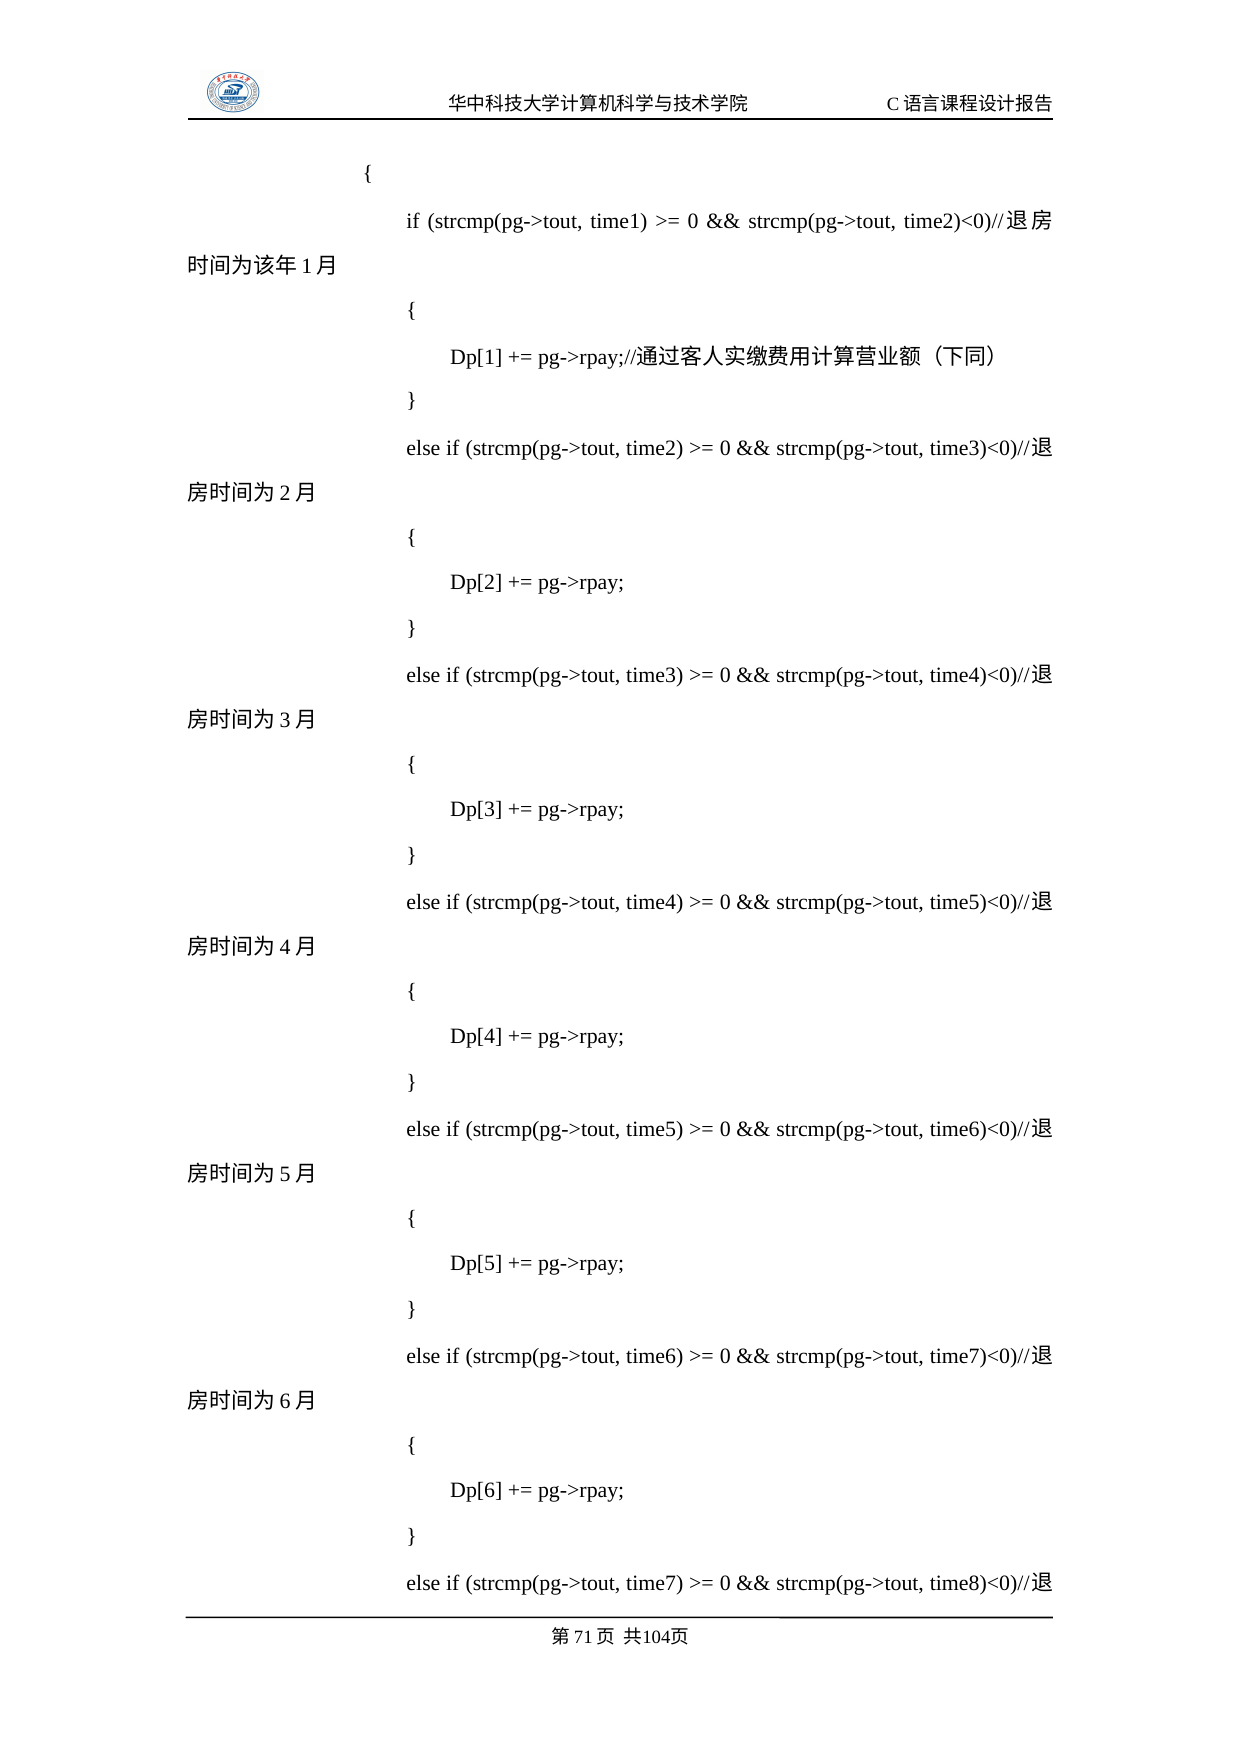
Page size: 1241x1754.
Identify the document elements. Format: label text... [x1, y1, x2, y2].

text { [187, 1195, 1053, 1240]
text { [187, 287, 1053, 332]
text } [187, 1286, 1053, 1331]
text } [187, 832, 1053, 877]
text } [187, 377, 1053, 423]
text else if (strcmp(pg->tout, time3) >= 0 && strcmp(pg->tout, time4)<0)//退房时间为3月 [187, 650, 1053, 741]
text { [187, 968, 1053, 1013]
text { [187, 1422, 1053, 1467]
text { [187, 150, 1053, 196]
text Dp[6] += pg->rpay; [187, 1467, 1053, 1513]
text else if (strcmp(pg->tout, time5) >= 0 && strcmp(pg->tout, time6)<0)//退房时间为5月 [187, 1104, 1053, 1195]
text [187, 1558, 1053, 1604]
text else if (strcmp(pg->tout, time6) >= 0 && strcmp(pg->tout, time7)<0)//退房时间为6月 [187, 1331, 1053, 1422]
text } [187, 1513, 1053, 1558]
text Dp[4] += pg->rpay; [187, 1013, 1053, 1059]
text if (strcmp(pg->tout, time1) >= 0 && strcmp(pg->tout, time2)<0)//退房时间为该年1月 [187, 196, 1053, 287]
text Dp[5] += pg->rpay; [187, 1240, 1053, 1286]
text else if (strcmp(pg->tout, time4) >= 0 && strcmp(pg->tout, time5)<0)//退房时间为4月 [187, 877, 1053, 968]
text { [187, 514, 1053, 559]
text { [187, 741, 1053, 786]
text else if (strcmp(pg->tout, time2) >= 0 && strcmp(pg->tout, time3)<0)//退房时间为2月 [187, 423, 1053, 514]
text Dp[1] += pg->rpay;//通过客人实缴费用计算营业额（下同） [187, 332, 1053, 377]
text } [187, 1059, 1053, 1104]
text Dp[3] += pg->rpay; [187, 786, 1053, 832]
text } [187, 604, 1053, 650]
picture [200, 70, 264, 113]
text Dp[2] += pg->rpay; [187, 559, 1053, 604]
